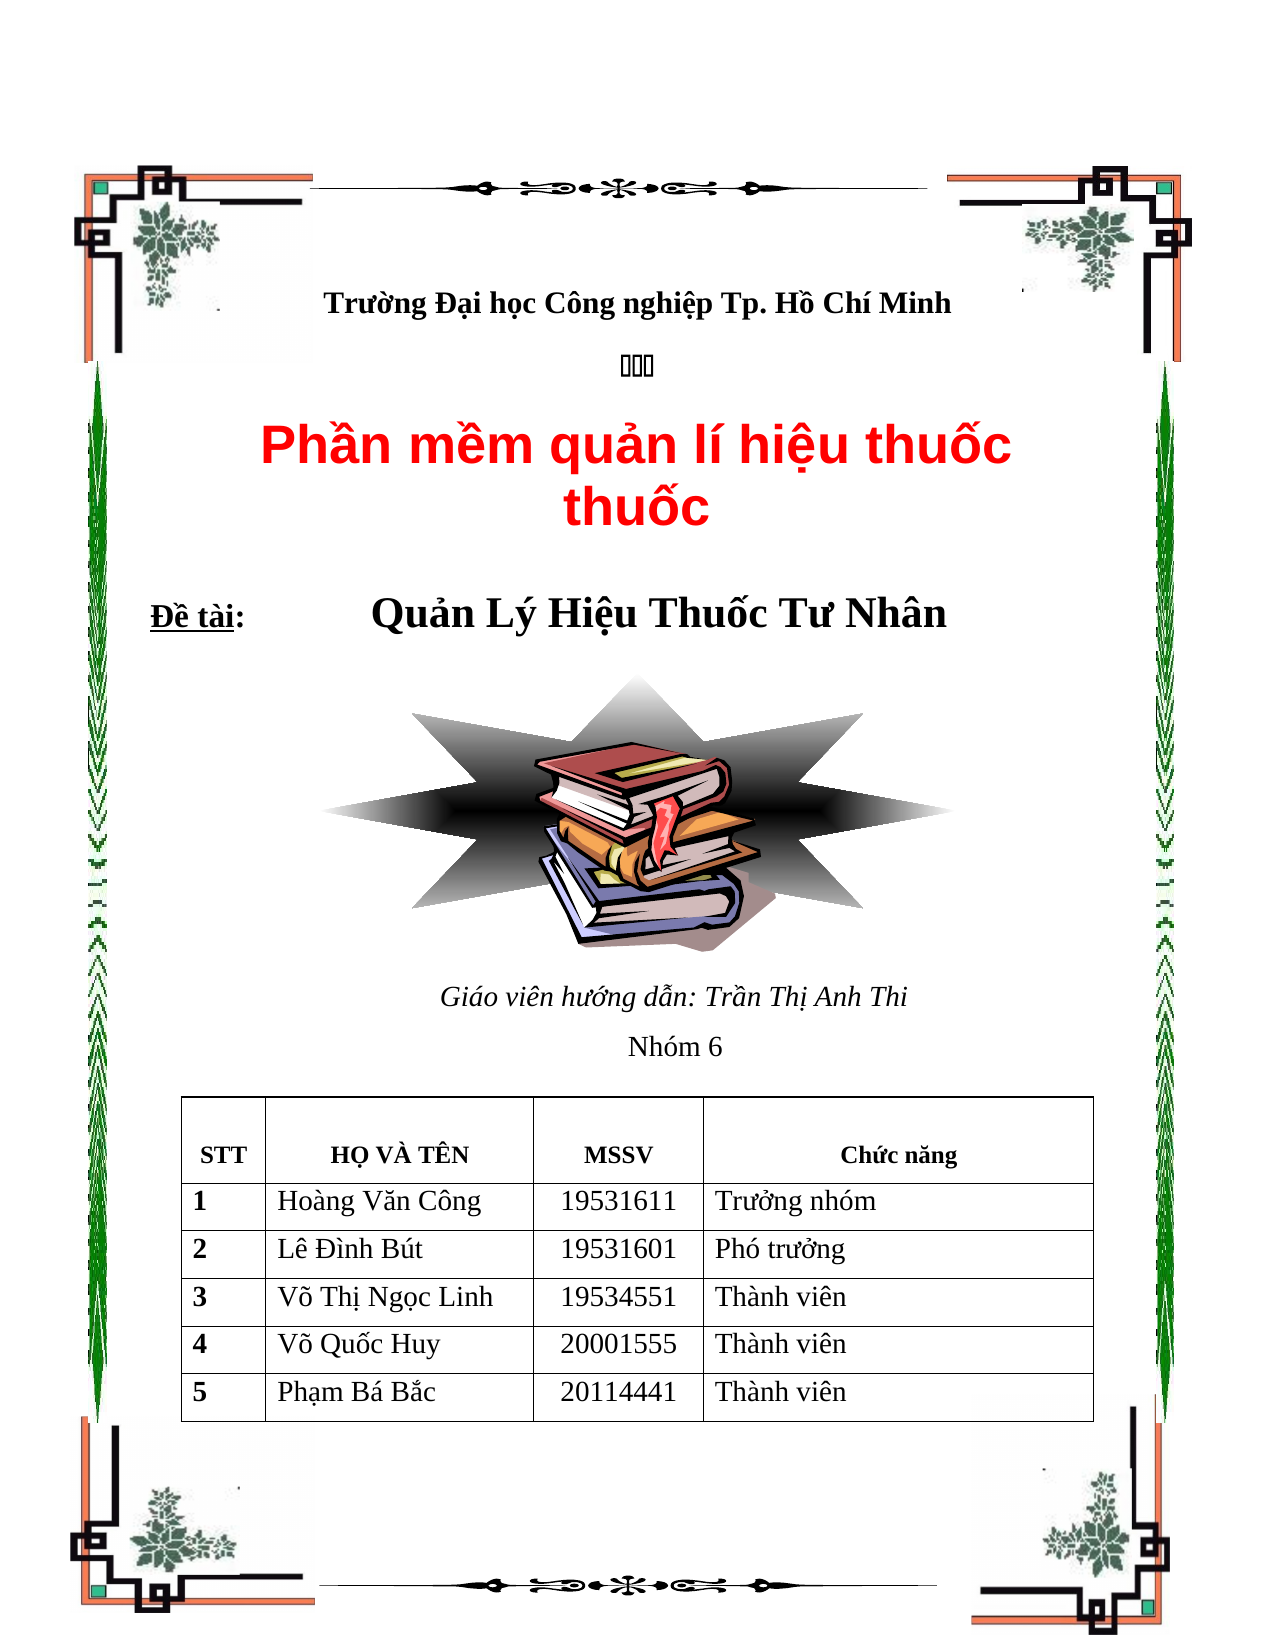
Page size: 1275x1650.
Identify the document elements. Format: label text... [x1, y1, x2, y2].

text Trường Đại học Công nghiệp Tp. Hồ Chí Minh [150, 284, 1125, 320]
table_cell Võ Thị Ngọc Linh [266, 1279, 533, 1326]
table_cell Thành viên [704, 1279, 1093, 1326]
table_header STT [182, 1098, 265, 1182]
table_cell 4 [182, 1327, 265, 1373]
table_cell 20114441 [534, 1374, 703, 1421]
table_cell 2 [182, 1231, 265, 1278]
table_cell 19531601 [534, 1231, 703, 1278]
text Giáo viên hướng dẫn: Trần Thị Anh Thi [150, 979, 1125, 1013]
table_cell Thành viên [704, 1327, 1093, 1373]
table_cell 3 [182, 1279, 265, 1326]
table_cell Trưởng nhóm [704, 1184, 1093, 1230]
table_cell 19531611 [534, 1184, 703, 1230]
table_cell Lê Đình Bút [266, 1231, 533, 1278]
table_header Chức năng [704, 1098, 1093, 1182]
table_header HỌ VÀ TÊN [266, 1098, 533, 1182]
picture [71, 166, 315, 1613]
table_cell 5 [182, 1374, 265, 1421]
table_cell Phó trưởng [704, 1231, 1093, 1278]
table_cell Võ Quốc Huy [266, 1327, 533, 1373]
table_cell 1 [182, 1184, 265, 1230]
table_cell 19534551 [534, 1279, 703, 1326]
table_header MSSV [534, 1098, 703, 1182]
picture [947, 166, 1192, 1634]
table_cell Thành viên [704, 1374, 1093, 1421]
text Đề tài: Quản Lý Hiệu Thuốc Tư Nhân [150, 587, 1125, 637]
picture [131, 202, 219, 310]
table_cell 20001555 [534, 1327, 703, 1373]
table_cell Hoàng Văn Công [266, 1184, 533, 1230]
table_cell Phạm Bá Bắc [266, 1374, 533, 1421]
text Nhóm 6 [150, 1029, 1125, 1063]
